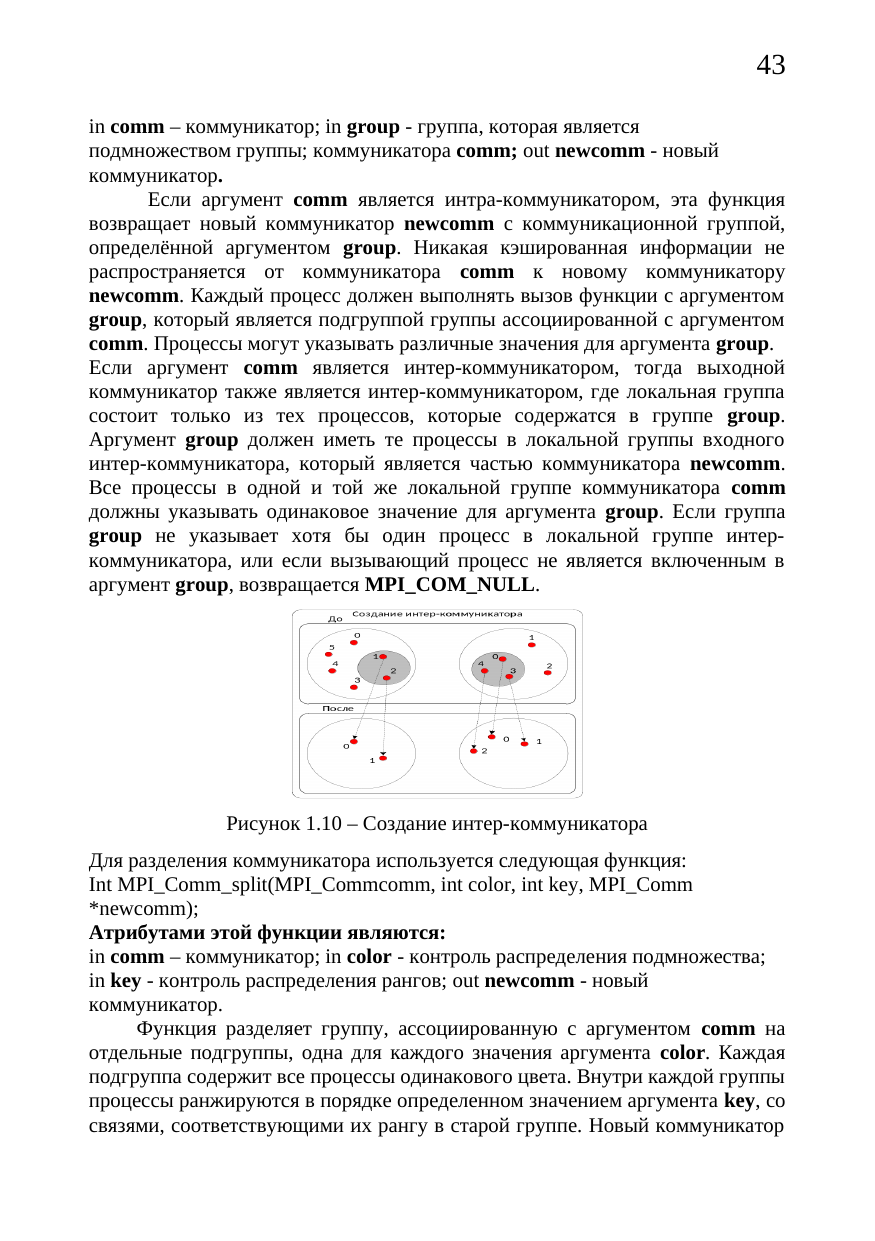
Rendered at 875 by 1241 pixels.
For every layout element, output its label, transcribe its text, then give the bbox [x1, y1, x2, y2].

text Атрибутами этой функции являются: [89, 920, 785, 944]
text Рисунок 1.10 – Создание интер-коммуникатора [89, 811, 785, 835]
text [89, 1016, 785, 1137]
text in comm – коммуникатор; in group - группа, которая является подмножеством группы; коммуникатора comm; out newcomm - новый коммуникатор. [89, 114, 785, 187]
text Int MPI_Comm_split(MPI_Commcomm, int color, int key, MPI_Comm *newcomm); [89, 872, 785, 920]
text Если аргумент comm является интра-коммуникатором, эта функция возвращает новый коммуникатор newcomm с коммуникационной группой, определённой аргументом group. Никакая кэшированная информации не распространяется от коммуникатора comm к новому коммуникатору newcomm. Каждый процесс должен выполнять вызов функции с аргументом group, который является подгруппой группы ассоциированной с аргументом comm. Процессы могут указывать различные значения для аргумента group. [89, 187, 785, 355]
text in comm – коммуникатор; in color - контроль распределения подмножества; in key - контроль распределения рангов; out newcomm - новый коммуникатор. [89, 944, 785, 1016]
text Для разделения коммуникатора используется следующая функция: [89, 848, 785, 872]
text Если аргумент comm является интер-коммуникатором, тогда выходной коммуникатор также является интер-коммуникатором, где локальная группа состоит только из тех процессов, которые содержатся в группе group. Аргумент group должен иметь те процессы в локальной группы входного интер-коммуникатора, который является частью коммуникатора newcomm. Все процессы в одной и той же локальной группе коммуникатора comm должны указывать одинаковое значение для аргумента group. Если группа group не указывает хотя бы один процесс в локальной группе интер-коммуникатора, или если вызывающий процесс не является включенным в аргумент group, возвращается MPI_COM_NULL. [89, 355, 785, 596]
